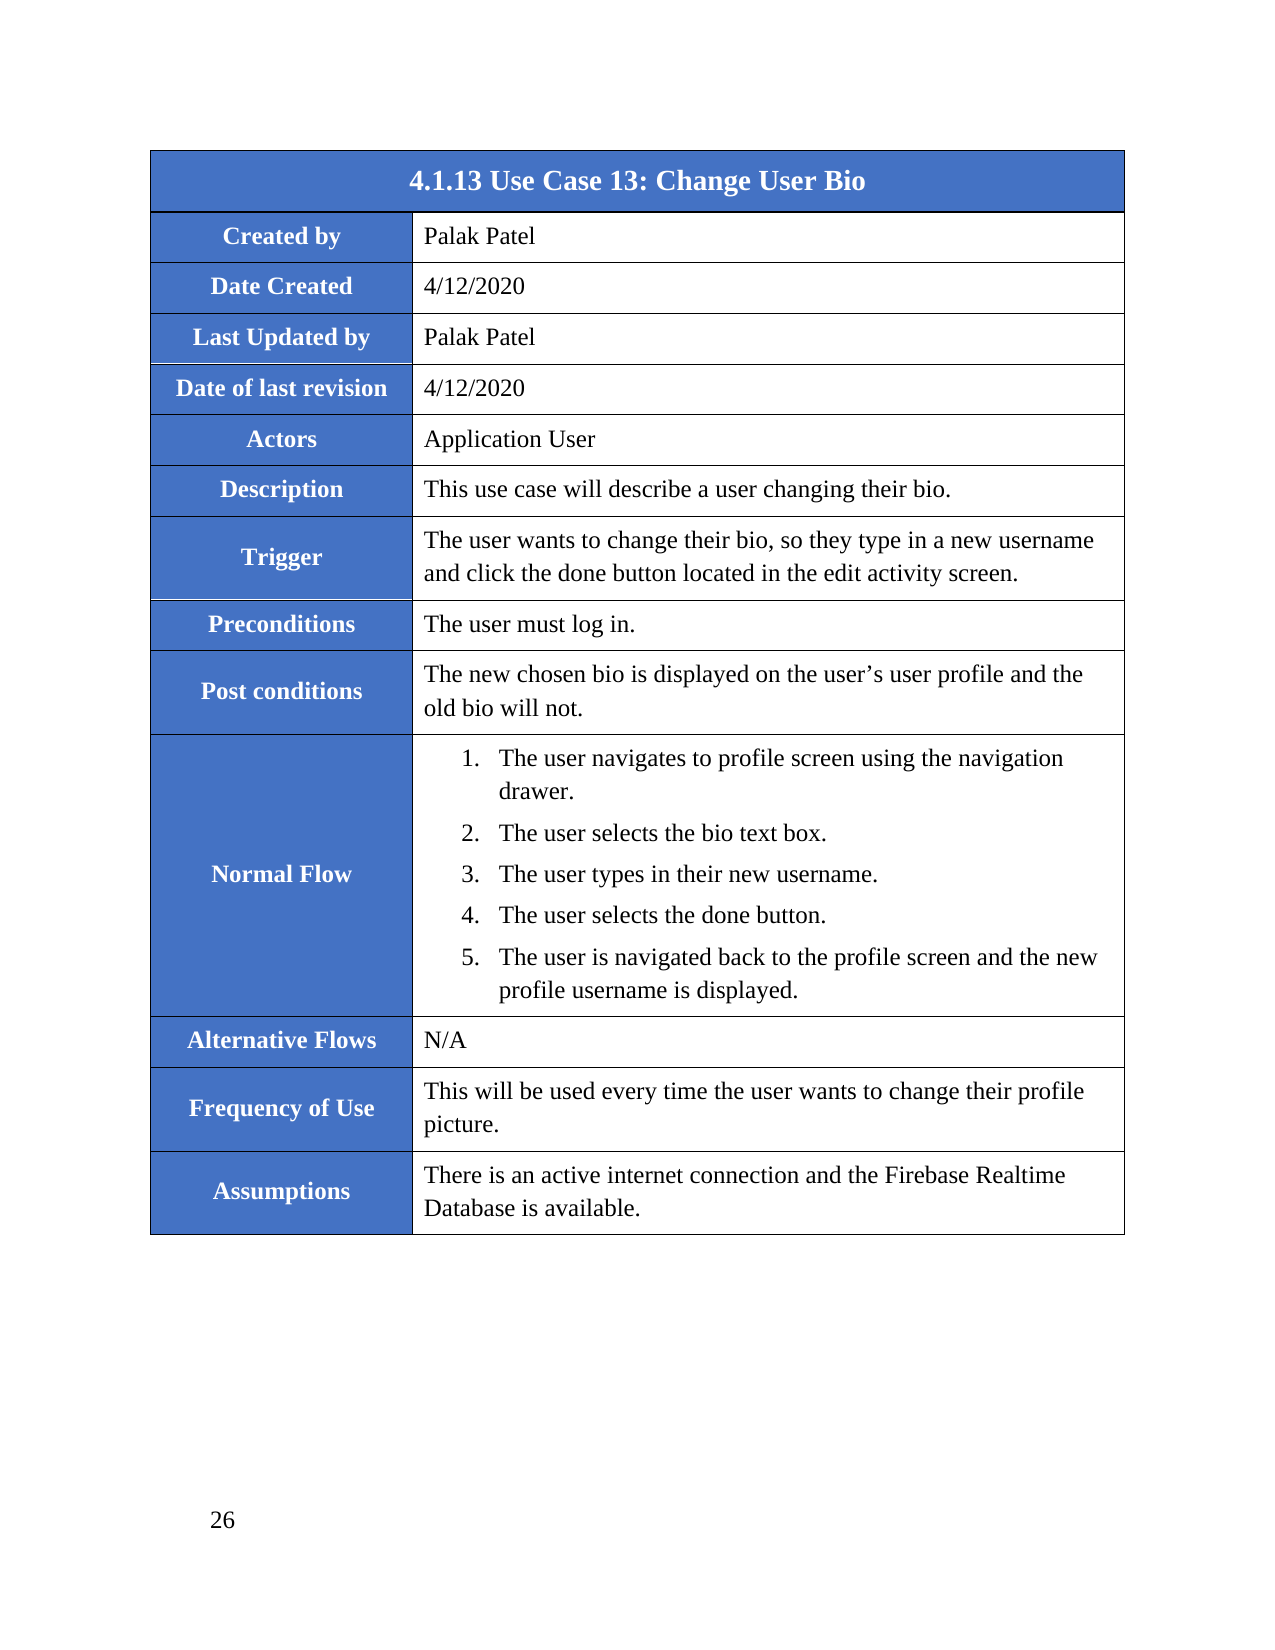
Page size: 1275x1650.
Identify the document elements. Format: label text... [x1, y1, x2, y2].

table_cell N/A [413, 1017, 1124, 1067]
table_cell Preconditions [151, 601, 412, 650]
table_cell Created by [151, 213, 412, 262]
table_cell Date of last revision [151, 365, 412, 414]
table_cell Application User [413, 415, 1124, 465]
table_cell This use case will describe a user changing their bio. [413, 466, 1124, 516]
table_cell 4/12/2020 [413, 365, 1124, 414]
table_cell The user must log in. [413, 601, 1124, 650]
table_cell Palak Patel [413, 314, 1124, 363]
table_cell Alternative Flows [151, 1017, 412, 1067]
table_cell Frequency of Use [151, 1068, 412, 1151]
table_cell Date Created [151, 263, 412, 313]
table_cell The user wants to change their bio, so they type in a new username and click the done button located in the edit activity screen. [413, 517, 1124, 599]
table_cell Description [151, 466, 412, 516]
table_cell Palak Patel [413, 213, 1124, 262]
table_cell Post conditions [151, 651, 412, 734]
table_cell Normal Flow [151, 735, 412, 1016]
table_cell This will be used every time the user wants to change their profile picture. [413, 1068, 1124, 1151]
table_header 4.1.13 Use Case 13: Change User Bio [151, 151, 1124, 211]
table_cell Trigger [151, 517, 412, 599]
table_cell Last Updated by [151, 314, 412, 363]
table_cell There is an active internet connection and the Firebase Realtime Database is available. [413, 1152, 1124, 1234]
table_cell Assumptions [151, 1152, 412, 1234]
table_cell The new chosen bio is displayed on the user’s user profile and the old bio will not. [413, 651, 1124, 734]
table_cell The user navigates to profile screen using the navigation drawer. The user selects the bio text box. The user types in their new username. The user selects the done button. The user is navigated back to the profile screen and the new profile username is displayed. [413, 735, 1124, 1016]
table_cell 4/12/2020 [413, 263, 1124, 313]
table_cell Actors [151, 415, 412, 465]
